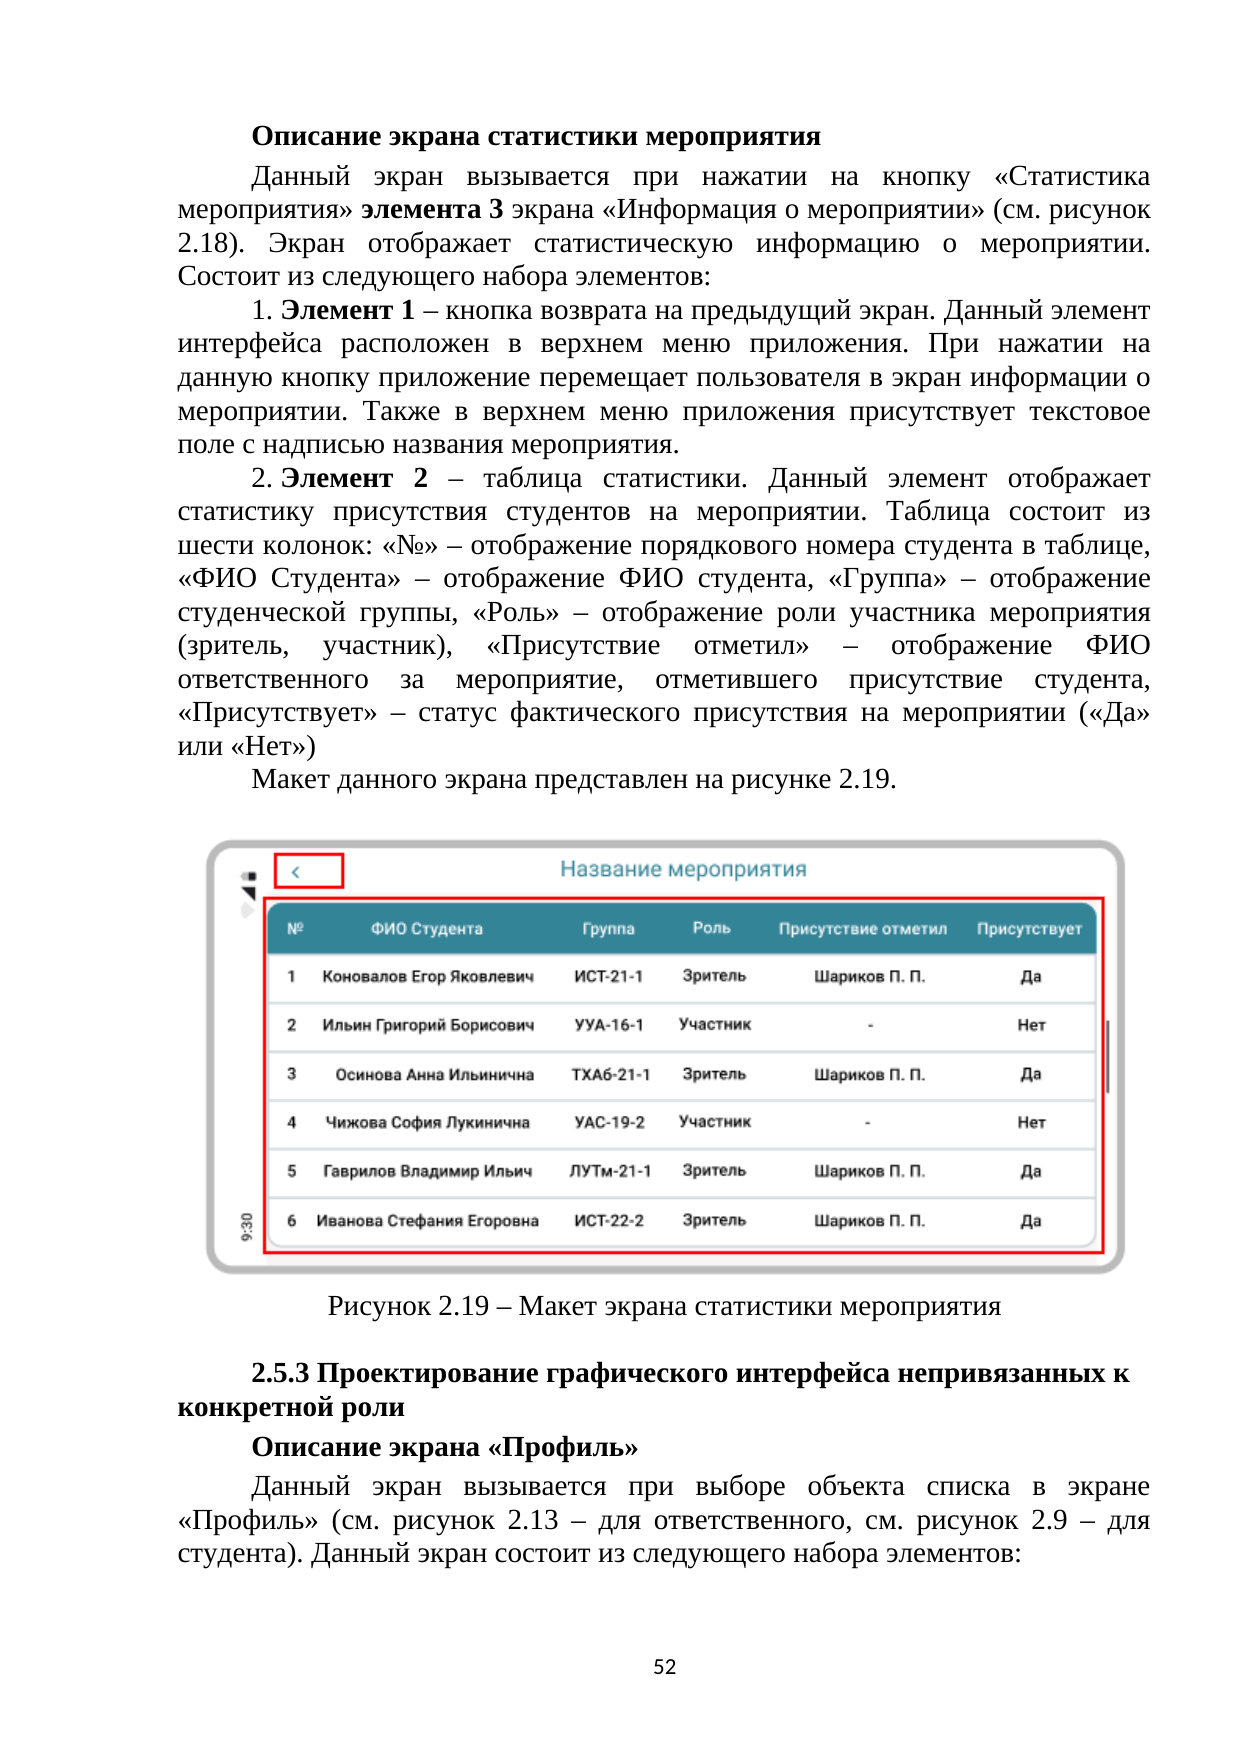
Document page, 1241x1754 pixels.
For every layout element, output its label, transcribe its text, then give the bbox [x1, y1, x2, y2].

list Элемент 2 – таблица статистики. Данный элемент отображает статистику присутствия студентов на мероприятии. Таблица состоит из шести колонок: «№» – отображение порядкового номера студента в таблице, «ФИО Студента» – отображение ФИО студента, «Группа» – отображение студенческой группы, «Роль» – отображение роли участника мероприятия (зритель, участник), «Присутствие отметил» – отображение ФИО ответственного за мероприятие, отметившего присутствие студента, «Присутствует» – статус фактического присутствия на мероприятии («Да» или «Нет») [177, 460, 1152, 762]
picture [185, 828, 1144, 1289]
text Данный экран вызывается при выборе объекта списка в экране «Профиль» (см. рисунок 2.13 – для ответственного, см. рисунок 2.9 – для студента). Данный экран состоит из следующего набора элементов: [177, 1468, 1152, 1569]
text Описание экрана статистики мероприятия [177, 118, 1152, 152]
text Макет данного экрана представлен на рисунке 2.19. [177, 762, 1152, 795]
text Рисунок 2.19 – Макет экрана статистики мероприятия [177, 1288, 1152, 1322]
text 2.5.3 Проектирование графического интерфейса непривязанных к конкретной роли [177, 1355, 1152, 1422]
text Данный экран вызывается при нажатии на кнопку «Статистика мероприятия» элемента 3 экрана «Информация о мероприятии» (см. рисунок 2.18). Экран отображает статистическую информацию о мероприятии. Состоит из следующего набора элементов: [177, 158, 1152, 292]
list Элемент 1 – кнопка возврата на предыдущий экран. Данный элемент интерфейса расположен в верхнем меню приложения. При нажатии на данную кнопку приложение перемещает пользователя в экран информации о мероприятии. Также в верхнем меню приложения присутствует текстовое поле с надписью названия мероприятия. [177, 292, 1152, 460]
text Описание экрана «Профиль» [177, 1429, 1152, 1462]
